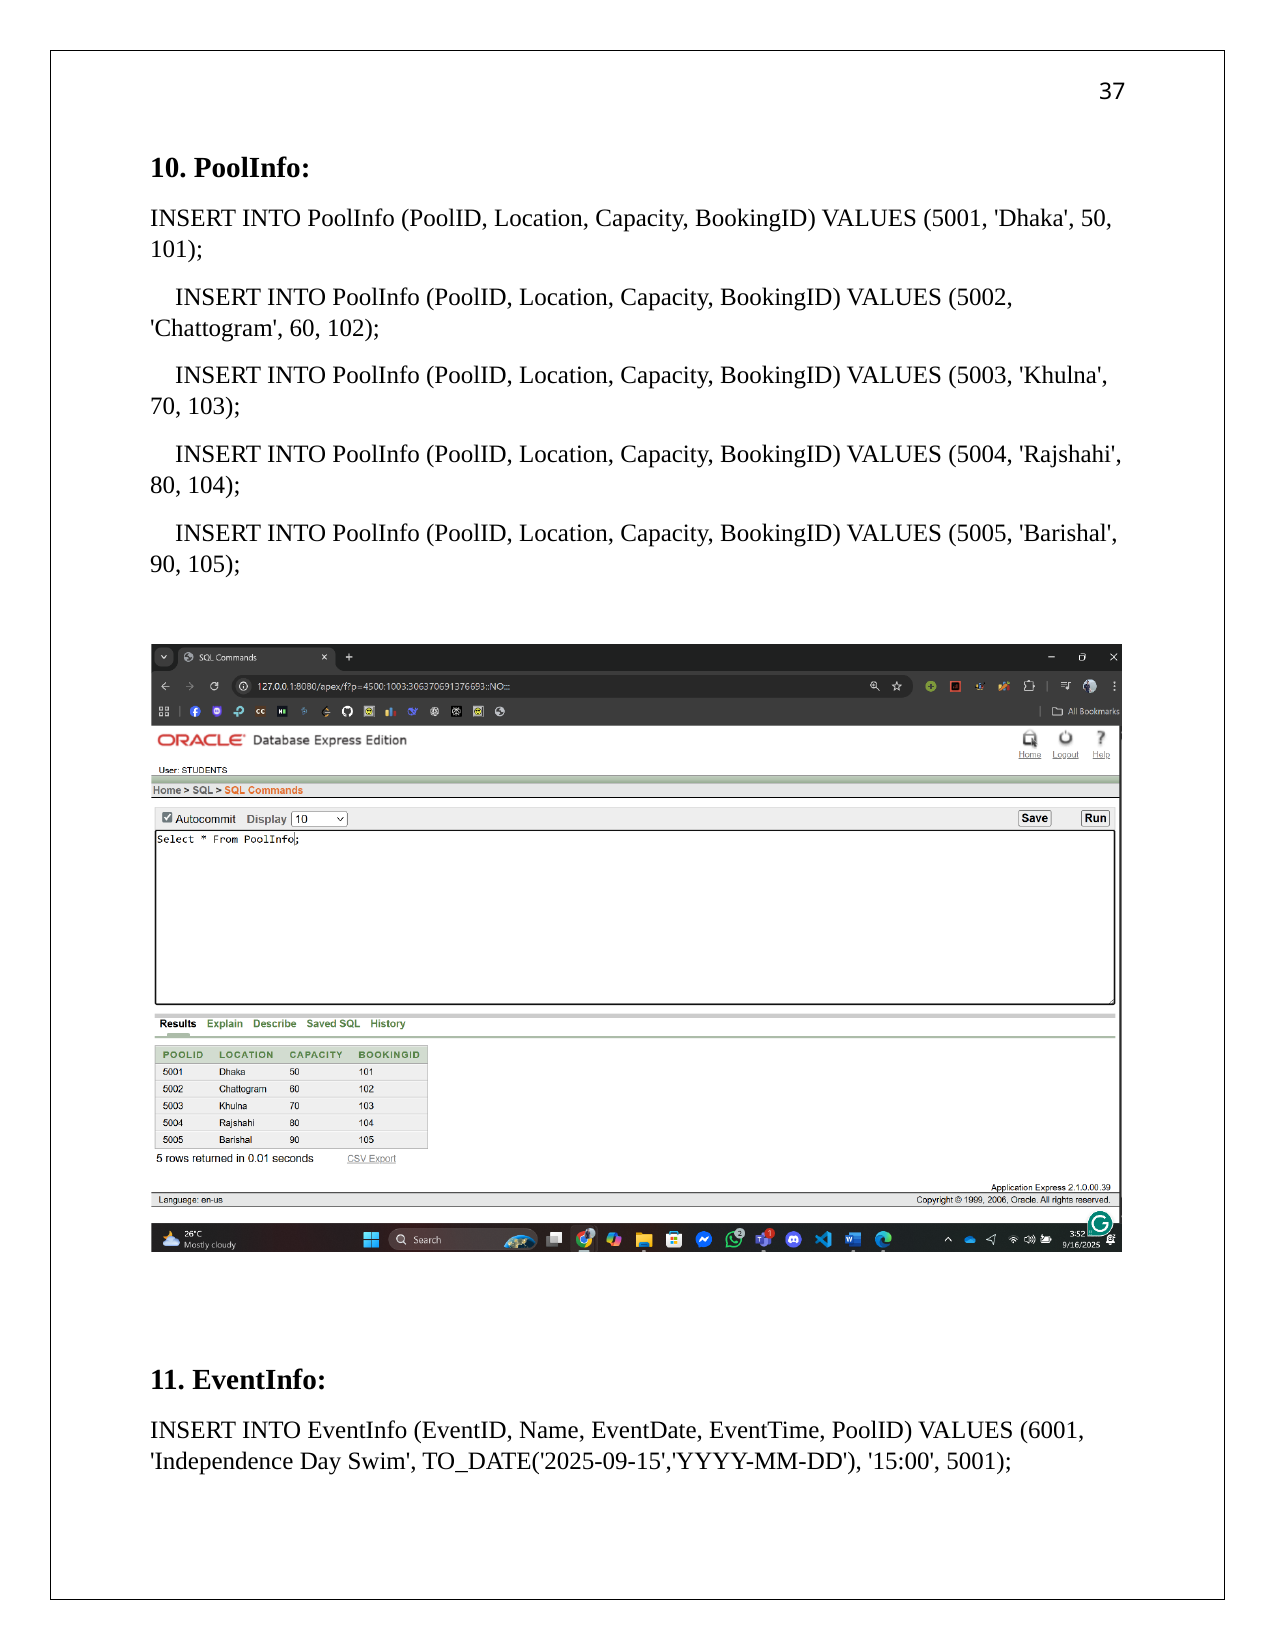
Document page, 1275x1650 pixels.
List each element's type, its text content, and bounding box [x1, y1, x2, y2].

text 11. EventInfo: [150, 1362, 1125, 1396]
text INSERT INTO EventInfo (EventID, Name, EventDate, EventTime, PoolID) VALUES (6001, 'Independence Day Swim', TO_DATE('2025-09-15','YYYY-MM-DD'), '15:00', 5001); [150, 1415, 1125, 1475]
text INSERT INTO PoolInfo (PoolID, Location, Capacity, BookingID) VALUES (5002, 'Chattogram', 60, 102); [150, 282, 1125, 341]
text INSERT INTO PoolInfo (PoolID, Location, Capacity, BookingID) VALUES (5003, 'Khulna', 70, 103); [150, 360, 1125, 420]
text 10. PoolInfo: [150, 150, 1125, 183]
text INSERT INTO PoolInfo (PoolID, Location, Capacity, BookingID) VALUES (5005, 'Barishal', 90, 105); [150, 518, 1125, 578]
text INSERT INTO PoolInfo (PoolID, Location, Capacity, BookingID) VALUES (5004, 'Rajshahi', 80, 104); [150, 439, 1125, 499]
text INSERT INTO PoolInfo (PoolID, Location, Capacity, BookingID) VALUES (5001, 'Dhaka', 50, 101); [150, 203, 1125, 263]
picture [150, 644, 1122, 1250]
